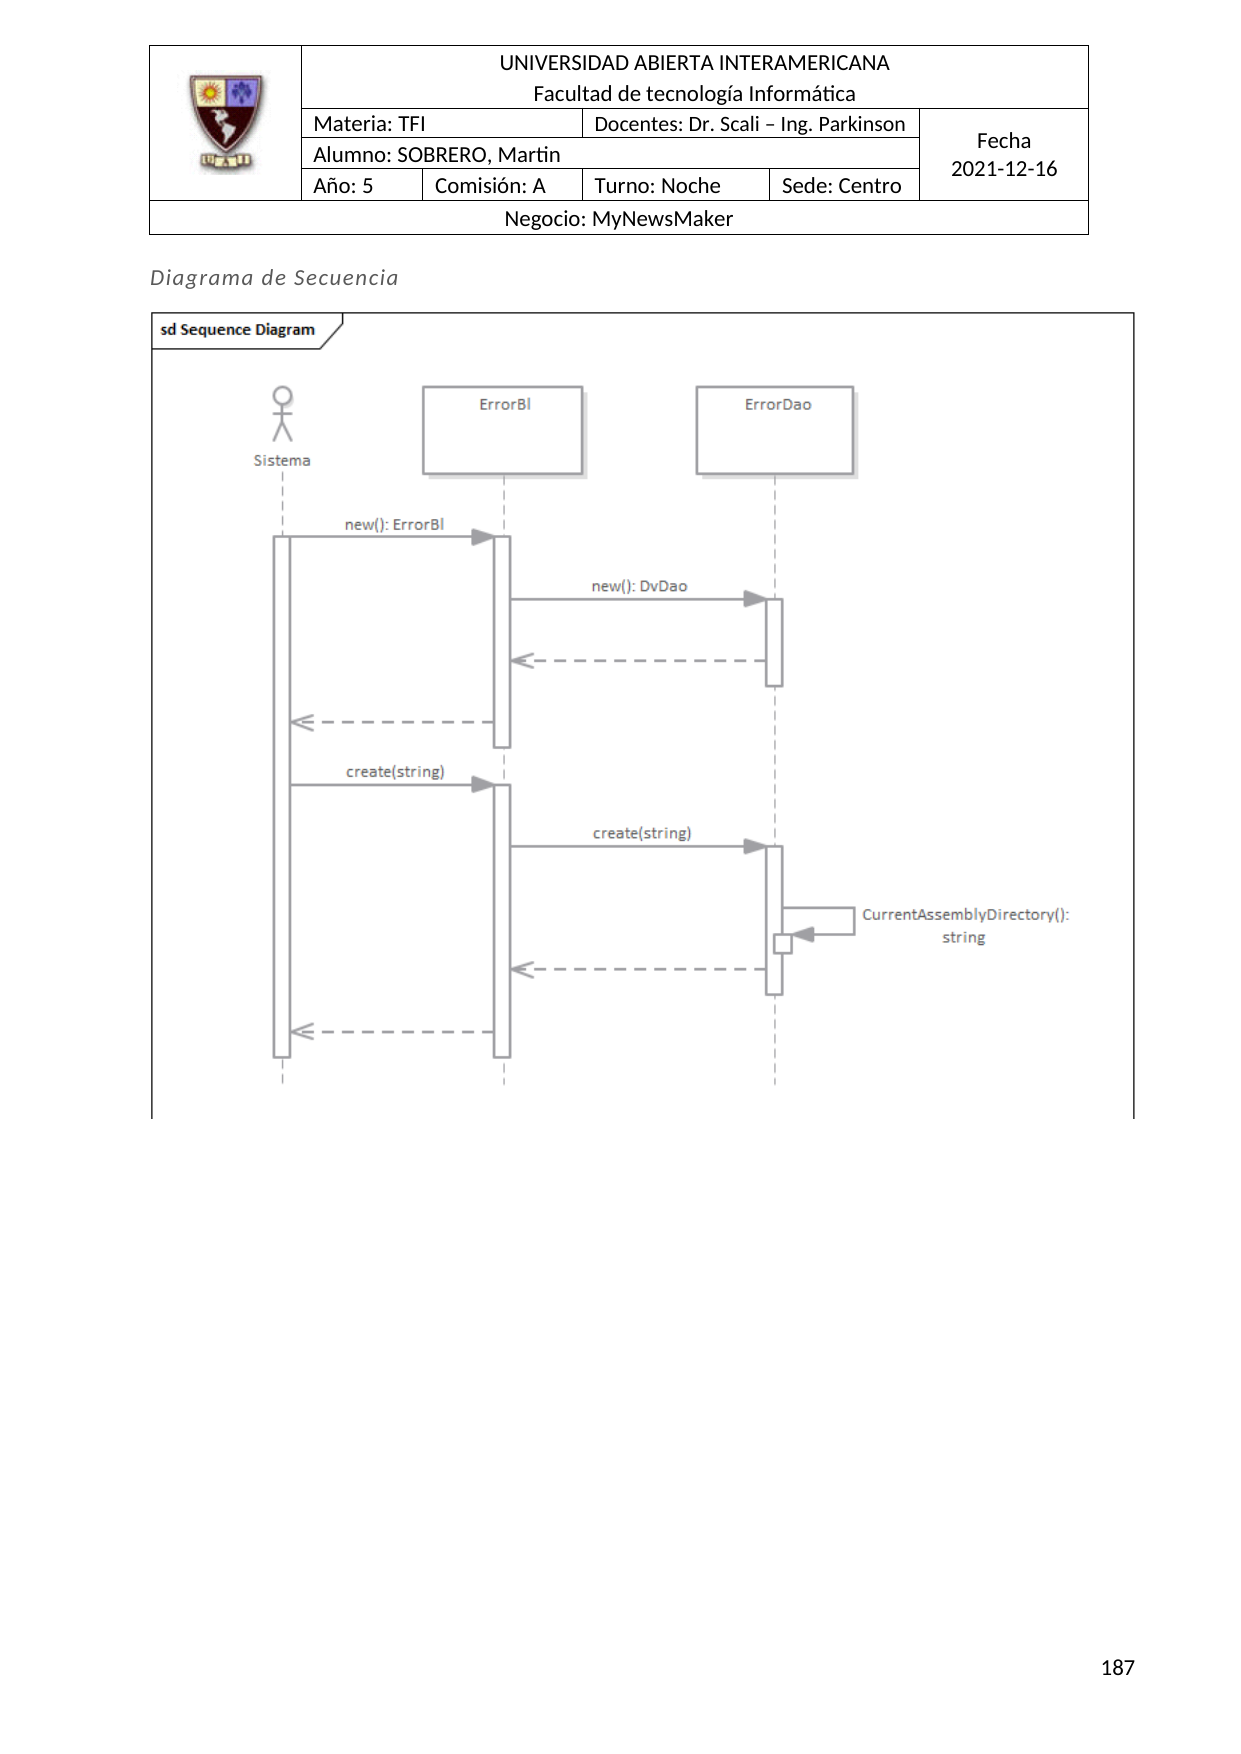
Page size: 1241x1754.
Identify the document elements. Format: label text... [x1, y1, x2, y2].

picture [175, 67, 276, 180]
subtitle Diagrama de Secuencia [150, 263, 1135, 291]
picture [150, 311, 1136, 1119]
